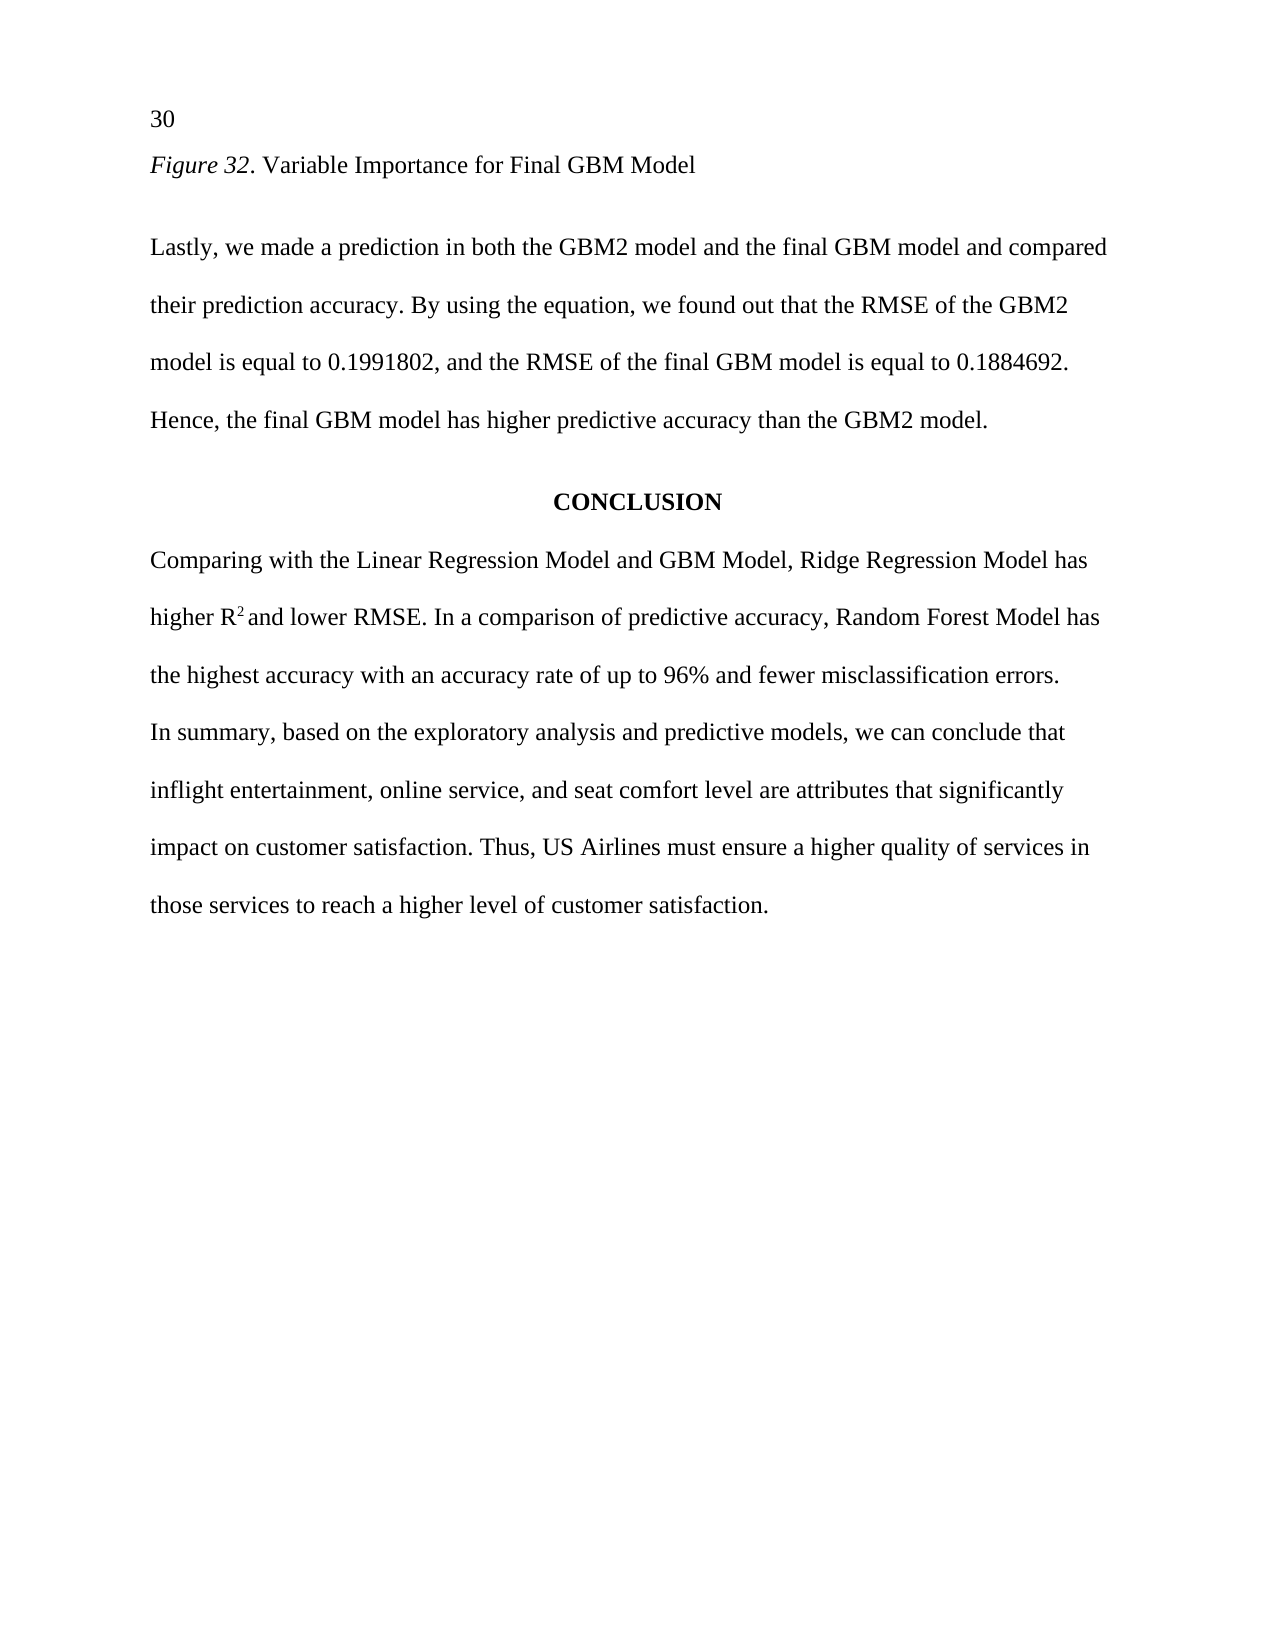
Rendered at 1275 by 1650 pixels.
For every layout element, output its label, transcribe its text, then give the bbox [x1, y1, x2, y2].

text Lastly, we made a prediction in both the GBM2 model and the final GBM model and compared their prediction accuracy. By using the equation, we found out that the RMSE of the GBM2 model is equal to 0.1991802, and the RMSE of the final GBM model is equal to 0.1884692. Hence, the final GBM model has higher predictive accuracy than the GBM2 model. [150, 232, 1125, 434]
text Figure 32. Variable Importance for Final GBM Model [150, 150, 1125, 179]
text Comparing with the Linear Regression Model and GBM Model, Ridge Regression Model has higher R2 and lower RMSE. In a comparison of predictive accuracy, Random Forest Model has the highest accuracy with an accuracy rate of up to 96% and fewer misclassification errors. [150, 545, 1125, 689]
text In summary, based on the exploratory analysis and predictive models, we can conclude that inflight entertainment, online service, and seat comfort level are attributes that significantly impact on customer satisfaction. Thus, US Airlines must ensure a higher quality of services in those services to reach a higher level of customer satisfaction. [150, 717, 1125, 919]
text CONCLUSION [150, 487, 1125, 516]
